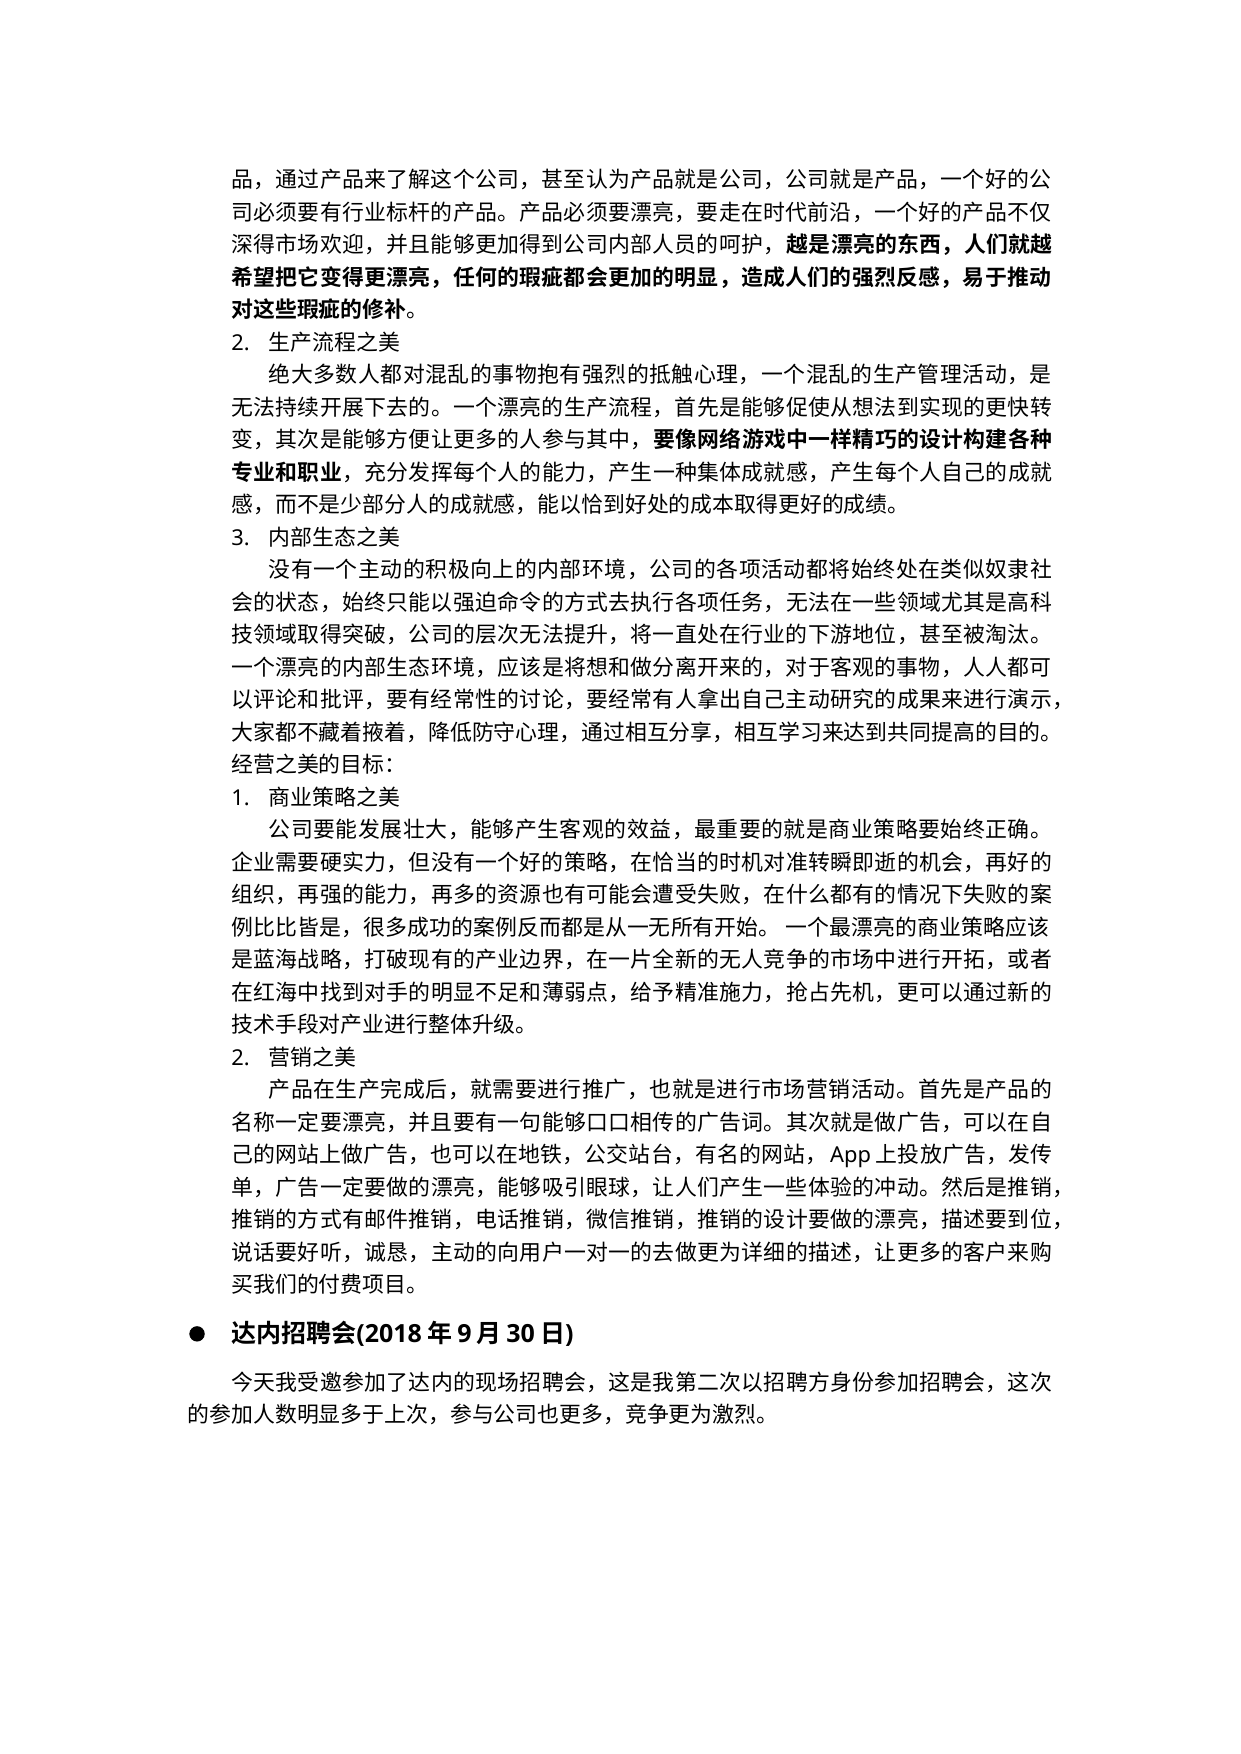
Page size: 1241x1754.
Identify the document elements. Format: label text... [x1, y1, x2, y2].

text 公司要能发展壮大，能够产生客观的效益，最重要的就是商业策略要始终正确。企业需要硬实力，但没有一个好的策略，在恰当的时机对准转瞬即逝的机会，再好的组织，再强的能力，再多的资源也有可能会遭受失败，在什么都有的情况下失败的案例比比皆是，很多成功的案例反而都是从一无所有开始。 一个最漂亮的商业策略应该是蓝海战略，打破现有的产业边界，在一片全新的无人竞争的市场中进行开拓，或者在红海中找到对手的明显不足和薄弱点，给予精准施力，抢占先机，更可以通过新的技术手段对产业进行整体升级。 [231, 812, 1053, 1039]
text 没有一个主动的积极向上的内部环境，公司的各项活动都将始终处在类似奴隶社会的状态，始终只能以强迫命令的方式去执行各项任务，无法在一些领域尤其是高科技领域取得突破，公司的层次无法提升，将一直处在行业的下游地位，甚至被淘汰。一个漂亮的内部生态环境，应该是将想和做分离开来的，对于客观的事物，人人都可以评论和批评，要有经常性的讨论，要经常有人拿出自己主动研究的成果来进行演示，大家都不藏着掖着，降低防守心理，通过相互分享，相互学习来达到共同提高的目的。 [231, 552, 1053, 747]
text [231, 162, 1053, 324]
text 绝大多数人都对混乱的事物抱有强烈的抵触心理，一个混乱的生产管理活动，是无法持续开展下去的。一个漂亮的生产流程，首先是能够促使从想法到实现的更快转变，其次是能够方便让更多的人参与其中，要像网络游戏中一样精巧的设计构建各种专业和职业，充分发挥每个人的能力，产生一种集体成就感，产生每个人自己的成就感，而不是少部分人的成就感，能以恰到好处的成本取得更好的成绩。 [231, 357, 1053, 519]
list 生产流程之美 [231, 324, 1053, 357]
list 营销之美 [231, 1039, 1053, 1072]
list 商业策略之美 [231, 779, 1053, 812]
text 今天我受邀参加了达内的现场招聘会，这是我第二次以招聘方身份参加招聘会，这次的参加人数明显多于上次，参与公司也更多，竞争更为激烈。 [187, 1364, 1053, 1429]
list 内部生态之美 [231, 519, 1053, 552]
text 产品在生产完成后，就需要进行推广，也就是进行市场营销活动。首先是产品的名称一定要漂亮，并且要有一句能够口口相传的广告词。其次就是做广告，可以在自己的网站上做广告，也可以在地铁，公交站台，有名的网站，App上投放广告，发传单，广告一定要做的漂亮，能够吸引眼球，让人们产生一些体验的冲动。然后是推销，推销的方式有邮件推销，电话推销，微信推销，推销的设计要做的漂亮，描述要到位，说话要好听，诚恳，主动的向用户一对一的去做更为详细的描述，让更多的客户来购买我们的付费项目。 [231, 1072, 1053, 1299]
list 达内招聘会(2018年9月30日) [187, 1299, 1053, 1364]
text 经营之美的目标： [231, 747, 1053, 779]
